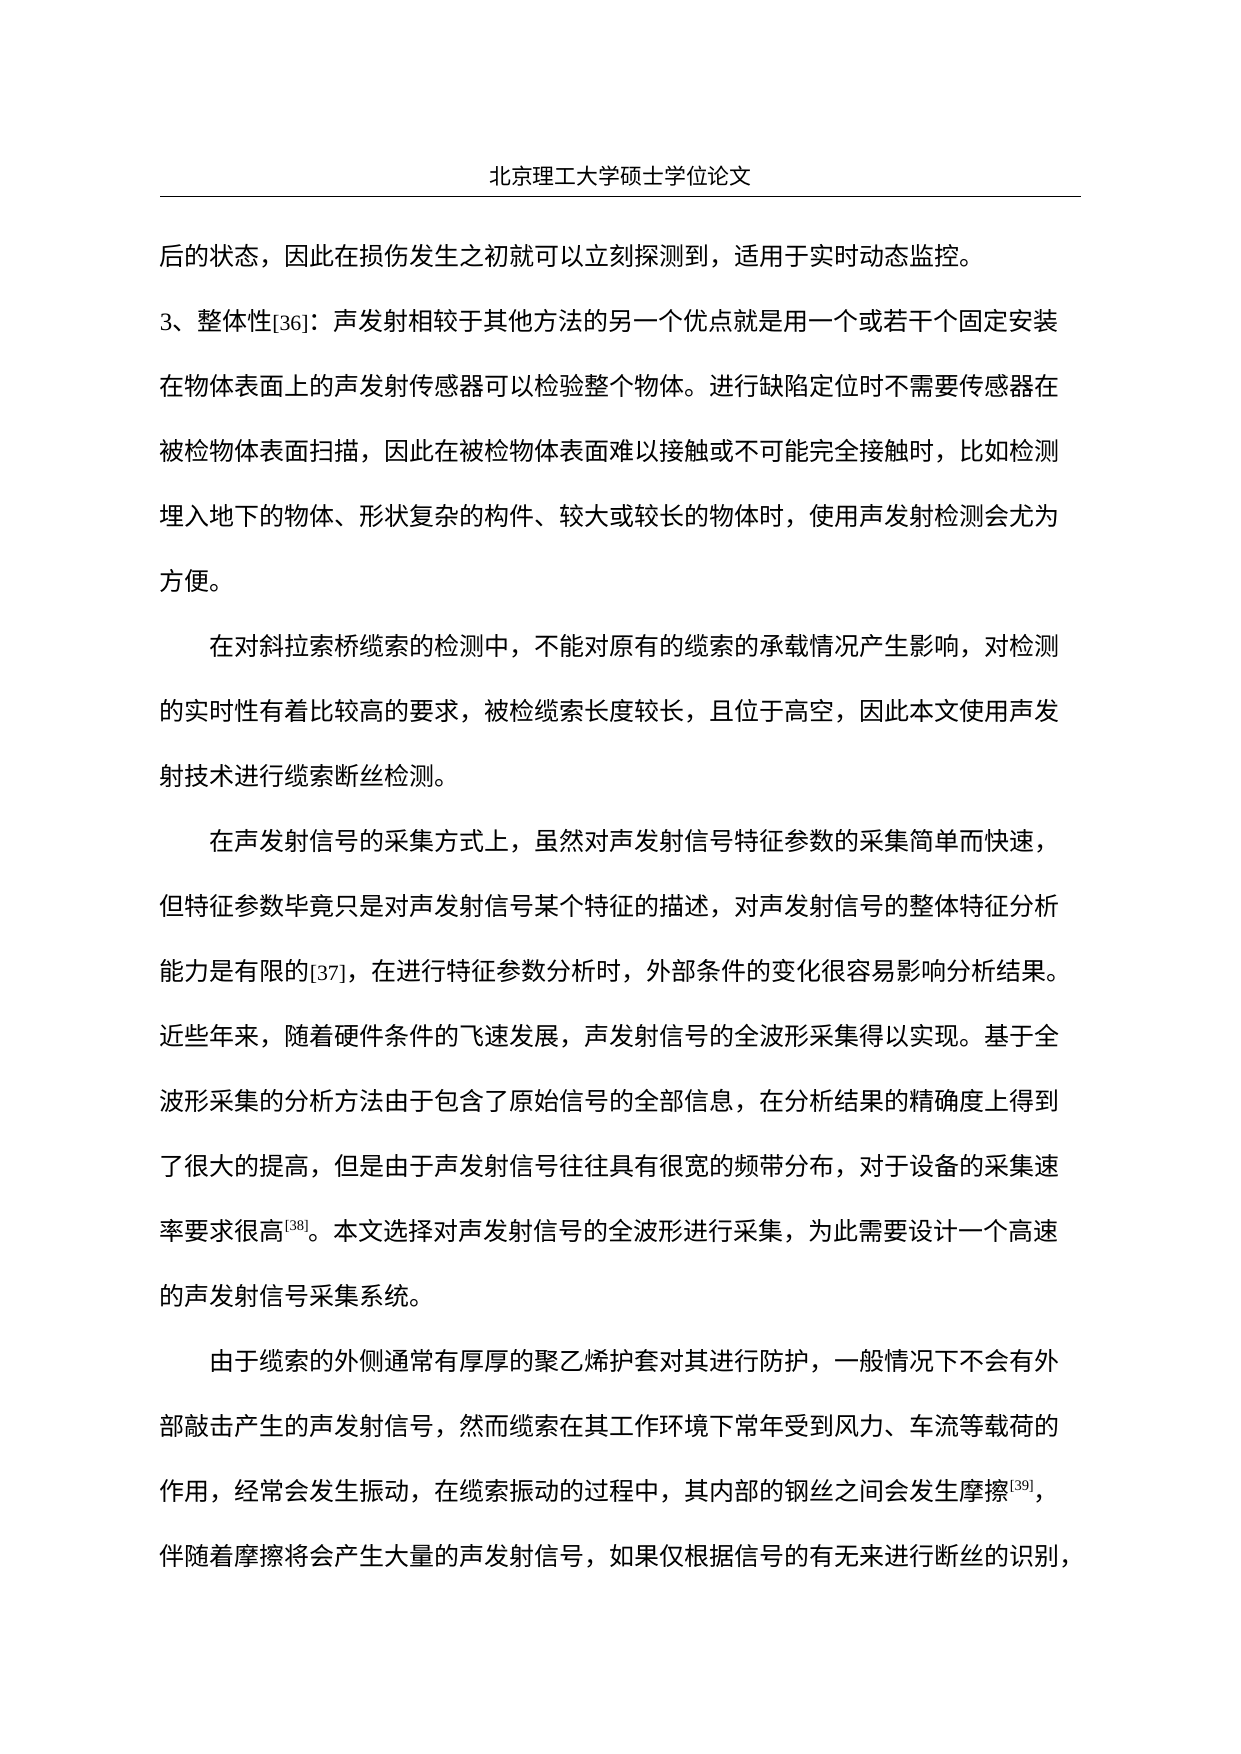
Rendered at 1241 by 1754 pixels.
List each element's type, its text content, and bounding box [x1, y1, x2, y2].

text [159, 222, 1081, 287]
text 在声发射信号的采集方式上，虽然对声发射信号特征参数的采集简单而快速，但特征参数毕竟只是对声发射信号某个特征的描述，对声发射信号的整体特征分析能力是有限的[37]，在进行特征参数分析时，外部条件的变化很容易影响分析结果。近些年来，随着硬件条件的飞速发展，声发射信号的全波形采集得以实现。基于全波形采集的分析方法由于包含了原始信号的全部信息，在分析结果的精确度上得到了很大的提高，但是由于声发射信号往往具有很宽的频带分布，对于设备的采集速率要求很高[38]。本文选择对声发射信号的全波形进行采集，为此需要设计一个高速的声发射信号采集系统。 [159, 807, 1081, 1327]
text 在对斜拉索桥缆索的检测中，不能对原有的缆索的承载情况产生影响，对检测的实时性有着比较高的要求，被检缆索长度较长，且位于高空，因此本文使用声发射技术进行缆索断丝检测。 [159, 612, 1081, 807]
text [159, 1327, 1081, 1587]
text 3、整体性[36]：声发射相较于其他方法的另一个优点就是用一个或若干个固定安装在物体表面上的声发射传感器可以检验整个物体。进行缺陷定位时不需要传感器在被检物体表面扫描，因此在被检物体表面难以接触或不可能完全接触时，比如检测埋入地下的物体、形状复杂的构件、较大或较长的物体时，使用声发射检测会尤为方便。 [159, 287, 1081, 612]
